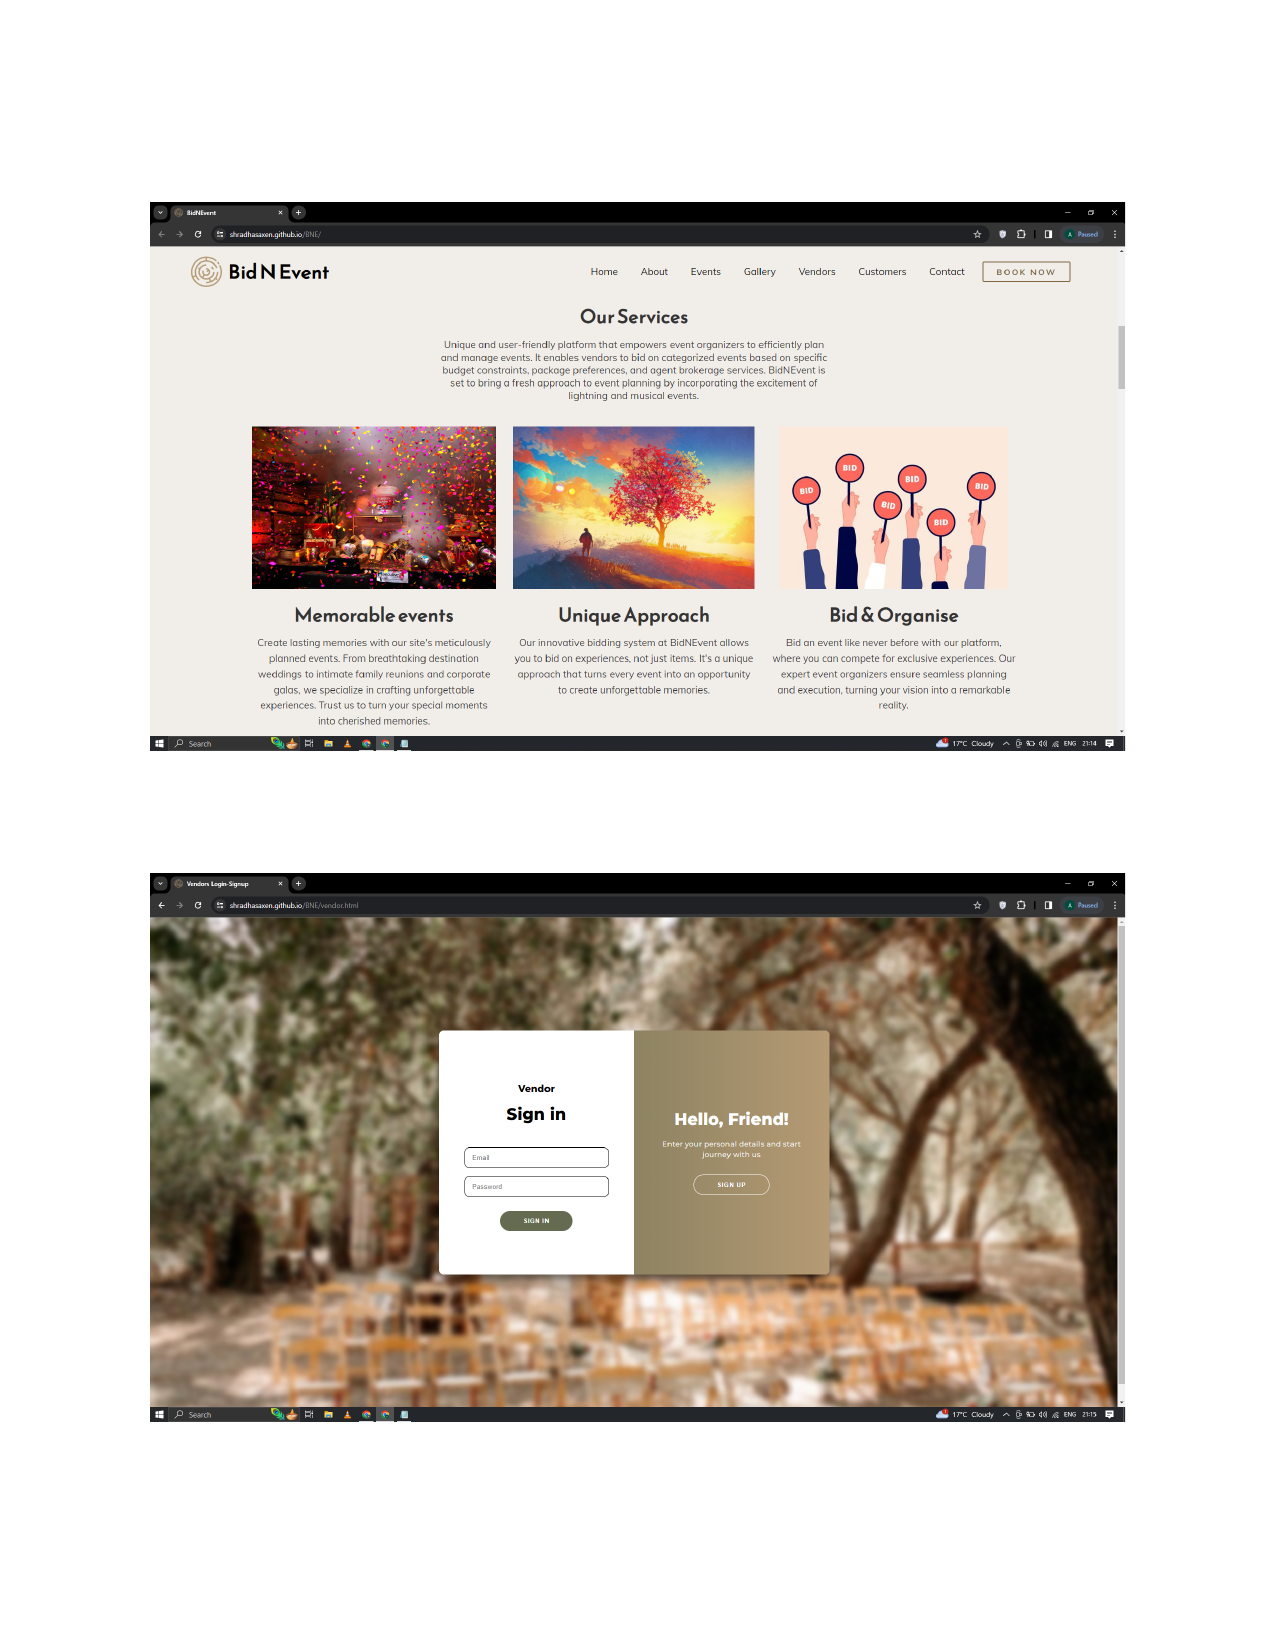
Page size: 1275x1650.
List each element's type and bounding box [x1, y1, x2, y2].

picture [150, 202, 1125, 751]
picture [150, 873, 1125, 1422]
